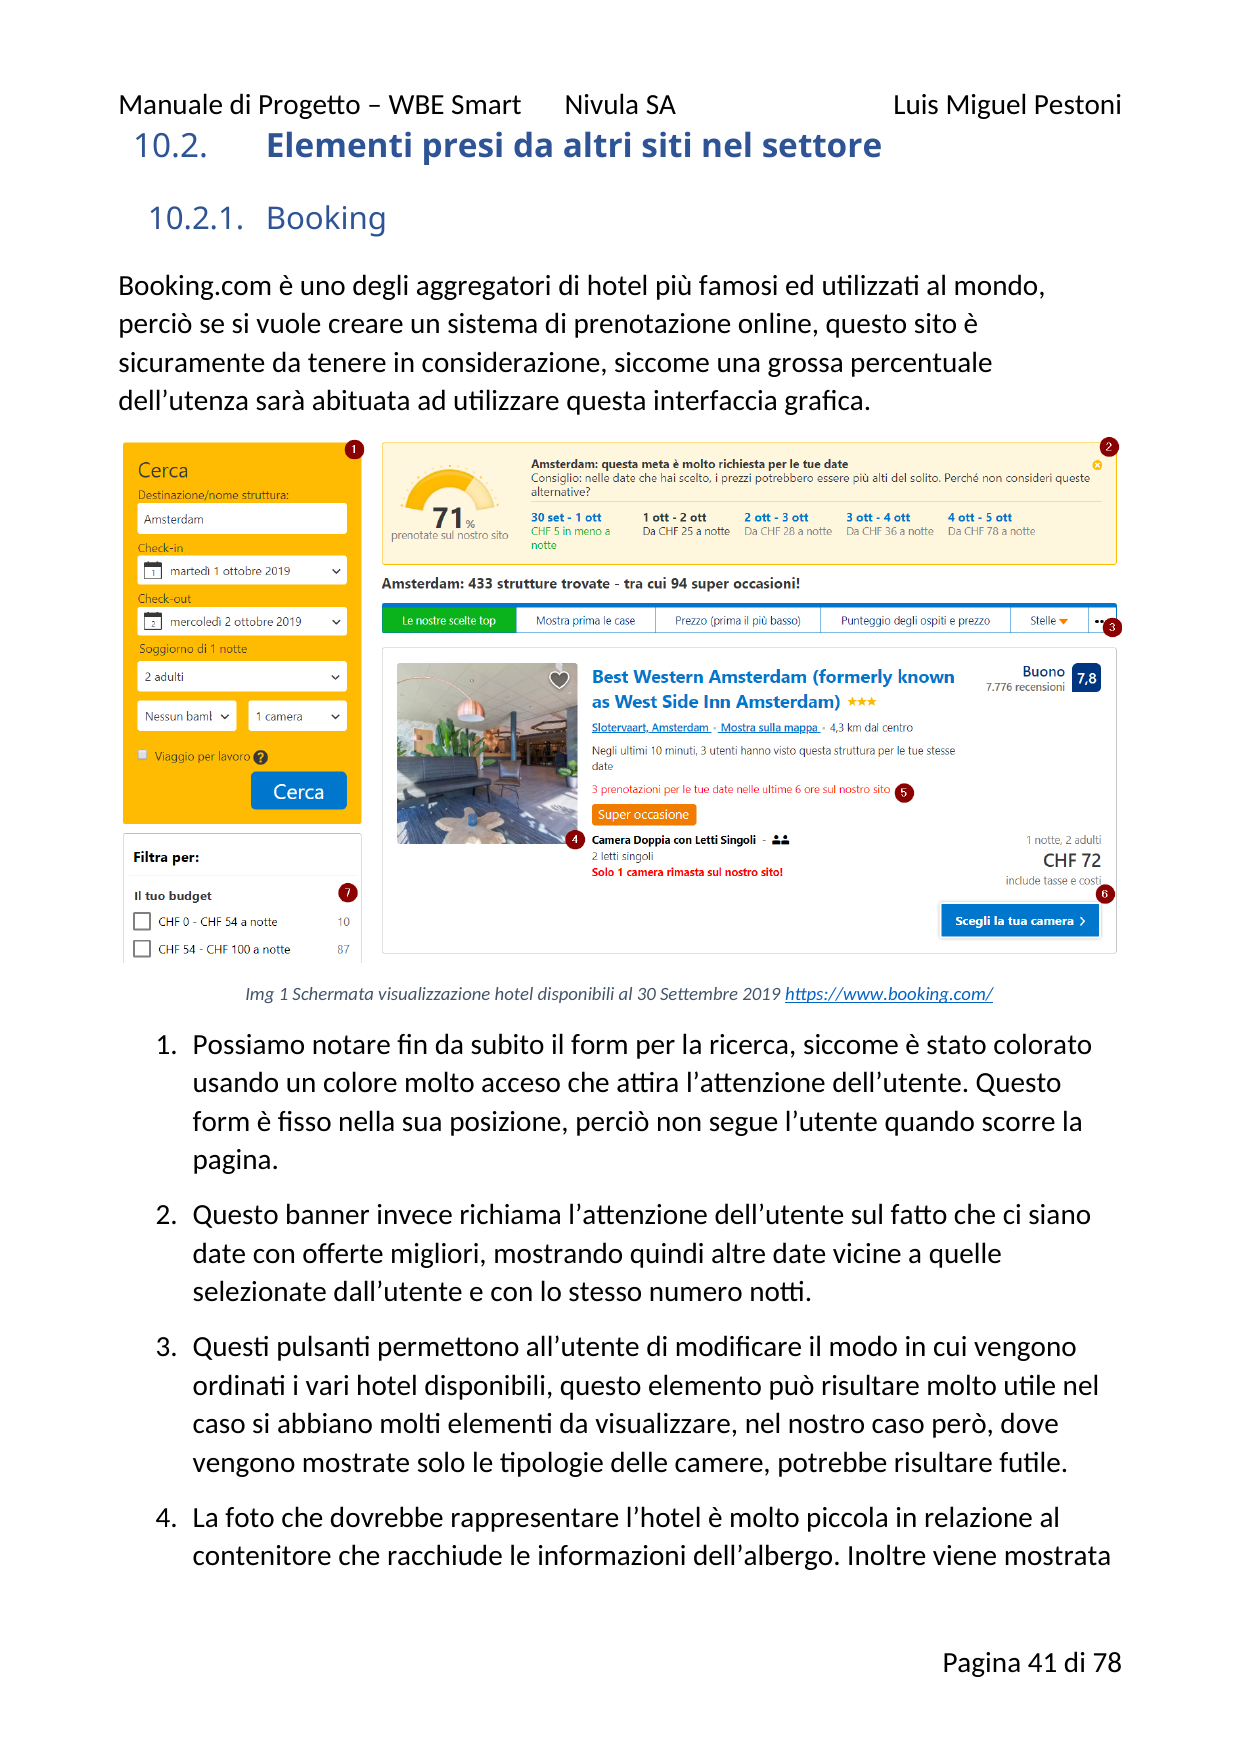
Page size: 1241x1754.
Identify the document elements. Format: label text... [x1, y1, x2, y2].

list Possiamo notare fin da subito il form per la ricerca, siccome è stato colorato usando un colore molto acceso che attira l’attenzione dell’utente. Questo form è fisso nella sua posizione, perciò non segue l’utente quando scorre la pagina. [155, 1026, 1122, 1177]
text Booking.com è uno degli aggregatori di hotel più famosi ed utilizzati al mondo, perciò se si vuole creare un sistema di prenotazione online, questo sito è sicuramente da tenere in considerazione, siccome una grossa percentuale dell’utenza sarà abituata ad utilizzare questa interfaccia grafica. [118, 267, 1122, 418]
subtitle Elementi presi da altri siti nel settore [133, 122, 1122, 167]
picture [118, 437, 1123, 963]
list Questo banner invece richiama l’attenzione dell’utente sul fatto che ci siano date con offerte migliori, mostrando quindi altre date vicine a quelle selezionate dall’utente e con lo stesso numero notti. [155, 1196, 1122, 1309]
list Questi pulsanti permettono all’utente di modificare il modo in cui vengono ordinati i vari hotel disponibili, questo elemento può risultare molto utile nel caso si abbiano molti elementi da visualizzare, nel nostro caso però, dove vengono mostrate solo le tipologie delle camere, potrebbe risultare futile. [155, 1328, 1122, 1479]
text Img 1 Schermata visualizzazione hotel disponibili al 30 Settembre 2019 https://www.booking.com/ [118, 982, 1122, 1005]
subtitle Booking [148, 196, 1122, 238]
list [155, 1499, 1122, 1573]
